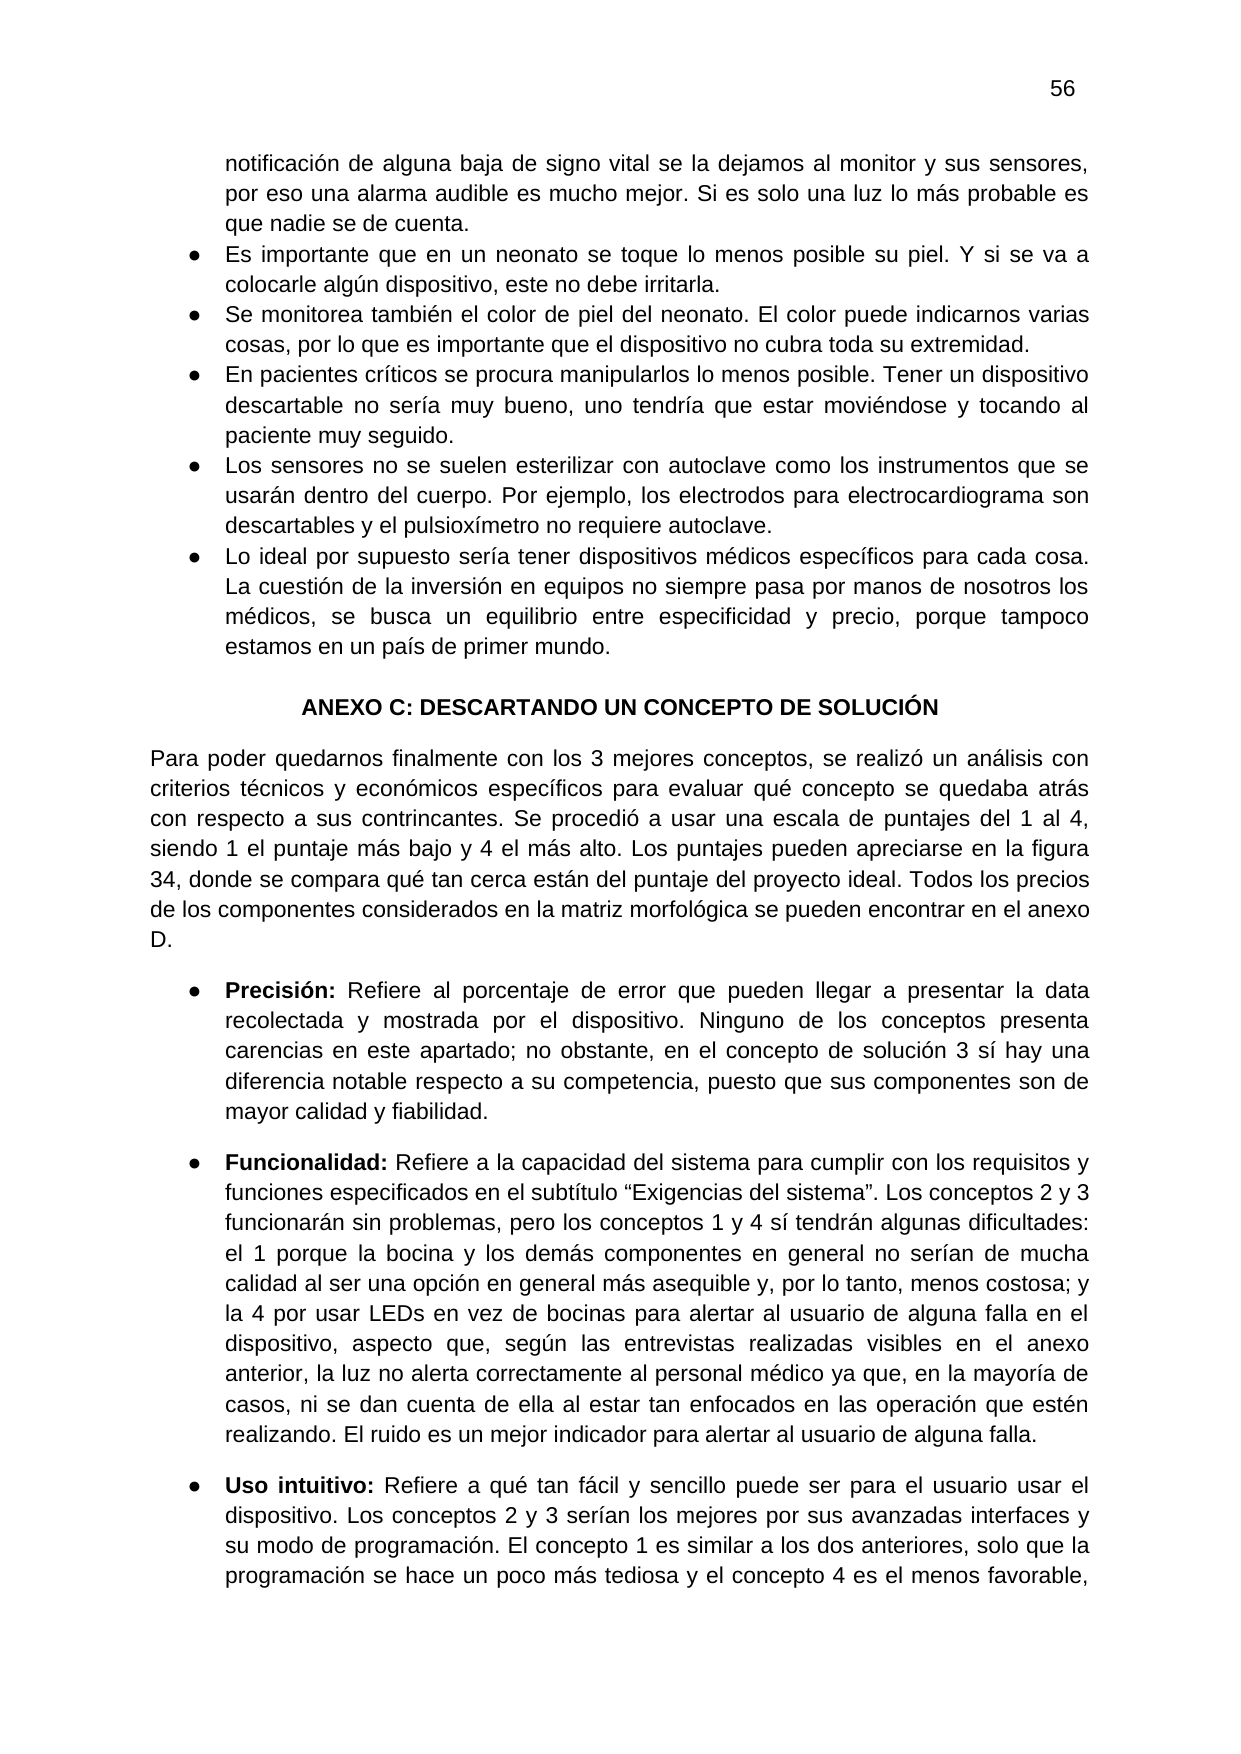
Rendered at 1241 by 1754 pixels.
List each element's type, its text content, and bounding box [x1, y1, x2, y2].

list Funcionalidad: Refiere a la capacidad del sistema para cumplir con los requisitos y funciones especificados en el subtítulo “Exigencias del sistema”. Los conceptos 2 y 3 funcionarán sin problemas, pero los conceptos 1 y 4 sí tendrán algunas dificultades: el 1 porque la bocina y los demás componentes en general no serían de mucha calidad al ser una opción en general más asequible y, por lo tanto, menos costosa; y la 4 por usar LEDs en vez de bocinas para alertar al usuario de alguna falla en el dispositivo, aspecto que, según las entrevistas realizadas visibles en el anexo anterior, la luz no alerta correctamente al personal médico ya que, en la mayoría de casos, ni se dan cuenta de ella al estar tan enfocados en las operación que estén realizando. El ruido es un mejor indicador para alertar al usuario de alguna falla. [187, 1149, 1090, 1447]
list Se monitorea también el color de piel del neonato. El color puede indicarnos varias cosas, por lo que es importante que el dispositivo no cubra toda su extremidad. [187, 301, 1090, 358]
list En pacientes críticos se procura manipularlos lo menos posible. Tener un dispositivo descartable no sería muy bueno, uno tendría que estar moviéndose y tocando al paciente muy seguido. [187, 361, 1090, 448]
list Los sensores no se suelen esterilizar con autoclave como los instrumentos que se usarán dentro del cuerpo. Por ejemplo, los electrodos para electrocardiograma son descartables y el pulsioxímetro no requiere autoclave. [187, 452, 1090, 539]
text Para poder quedarnos finalmente con los 3 mejores conceptos, se realizó un análisis con criterios técnicos y económicos específicos para evaluar qué concepto se quedaba atrás con respecto a sus contrincantes. Se procedió a usar una escala de puntajes del 1 al 4, siendo 1 el puntaje más bajo y 4 el más alto. Los puntajes pueden apreciarse en la figura 34, donde se compara qué tan cerca están del puntaje del proyecto ideal. Todos los precios de los componentes considerados en la matriz morfológica se pueden encontrar en el anexo D. [150, 745, 1090, 952]
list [187, 1472, 1090, 1589]
list Precisión: Refiere al porcentaje de error que pueden llegar a presentar la data recolectada y mostrada por el dispositivo. Ninguno de los conceptos presenta carencias en este apartado; no obstante, en el concepto de solución 3 sí hay una diferencia notable respecto a su competencia, puesto que sus componentes son de mayor calidad y fiabilidad. [187, 977, 1090, 1124]
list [187, 150, 1090, 237]
list Es importante que en un neonato se toque lo menos posible su piel. Y si se va a colocarle algún dispositivo, este no debe irritarla. [187, 241, 1090, 297]
list Lo ideal por supuesto sería tener dispositivos médicos específicos para cada cosa. La cuestión de la inversión en equipos no siempre pasa por manos de nosotros los médicos, se busca un equilibrio entre especificidad y precio, porque tampoco estamos en un país de primer mundo. [187, 543, 1090, 660]
text ANEXO C: DESCARTANDO UN CONCEPTO DE SOLUCIÓN [150, 694, 1090, 720]
